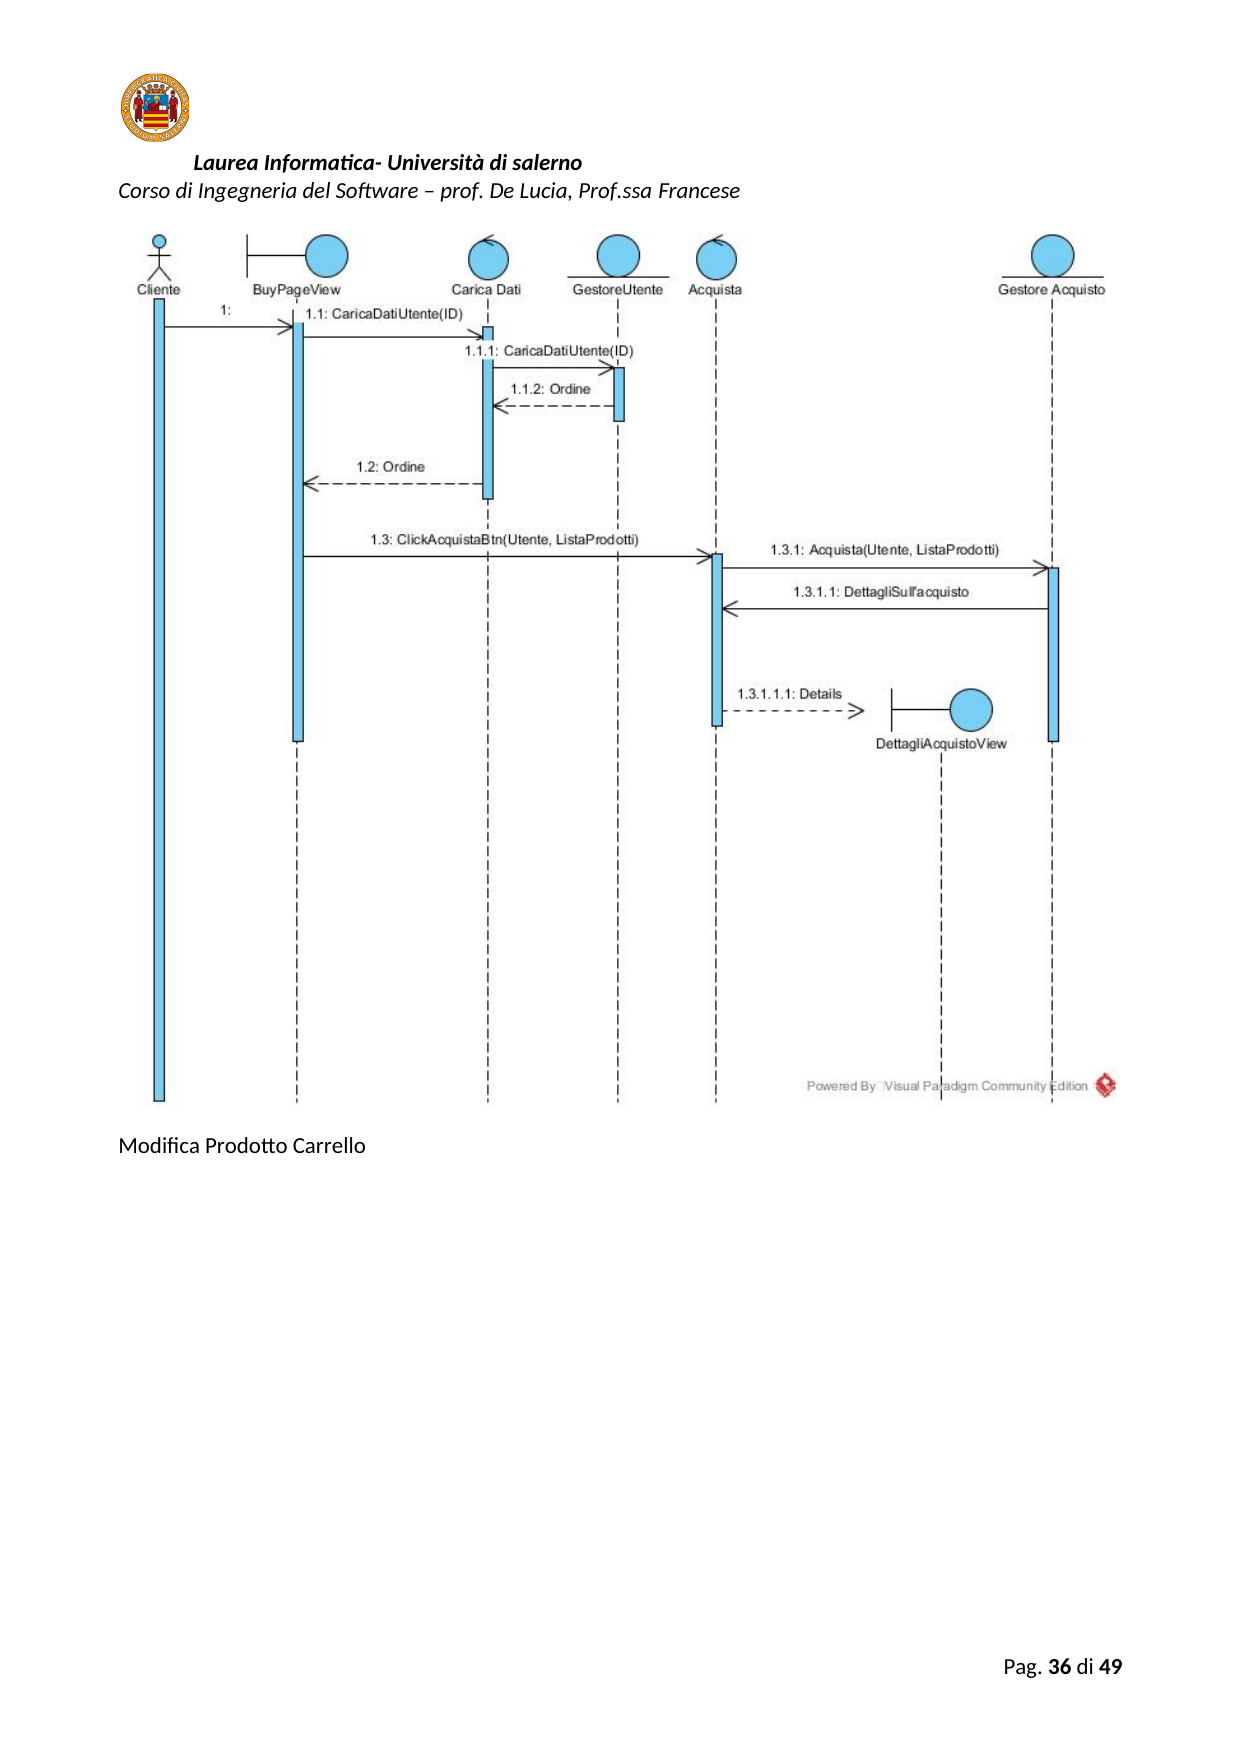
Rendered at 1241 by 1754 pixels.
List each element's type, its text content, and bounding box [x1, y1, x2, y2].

text Modifica Prodotto Carrello [118, 1131, 1122, 1159]
picture [118, 232, 1123, 1107]
picture [121, 73, 190, 142]
